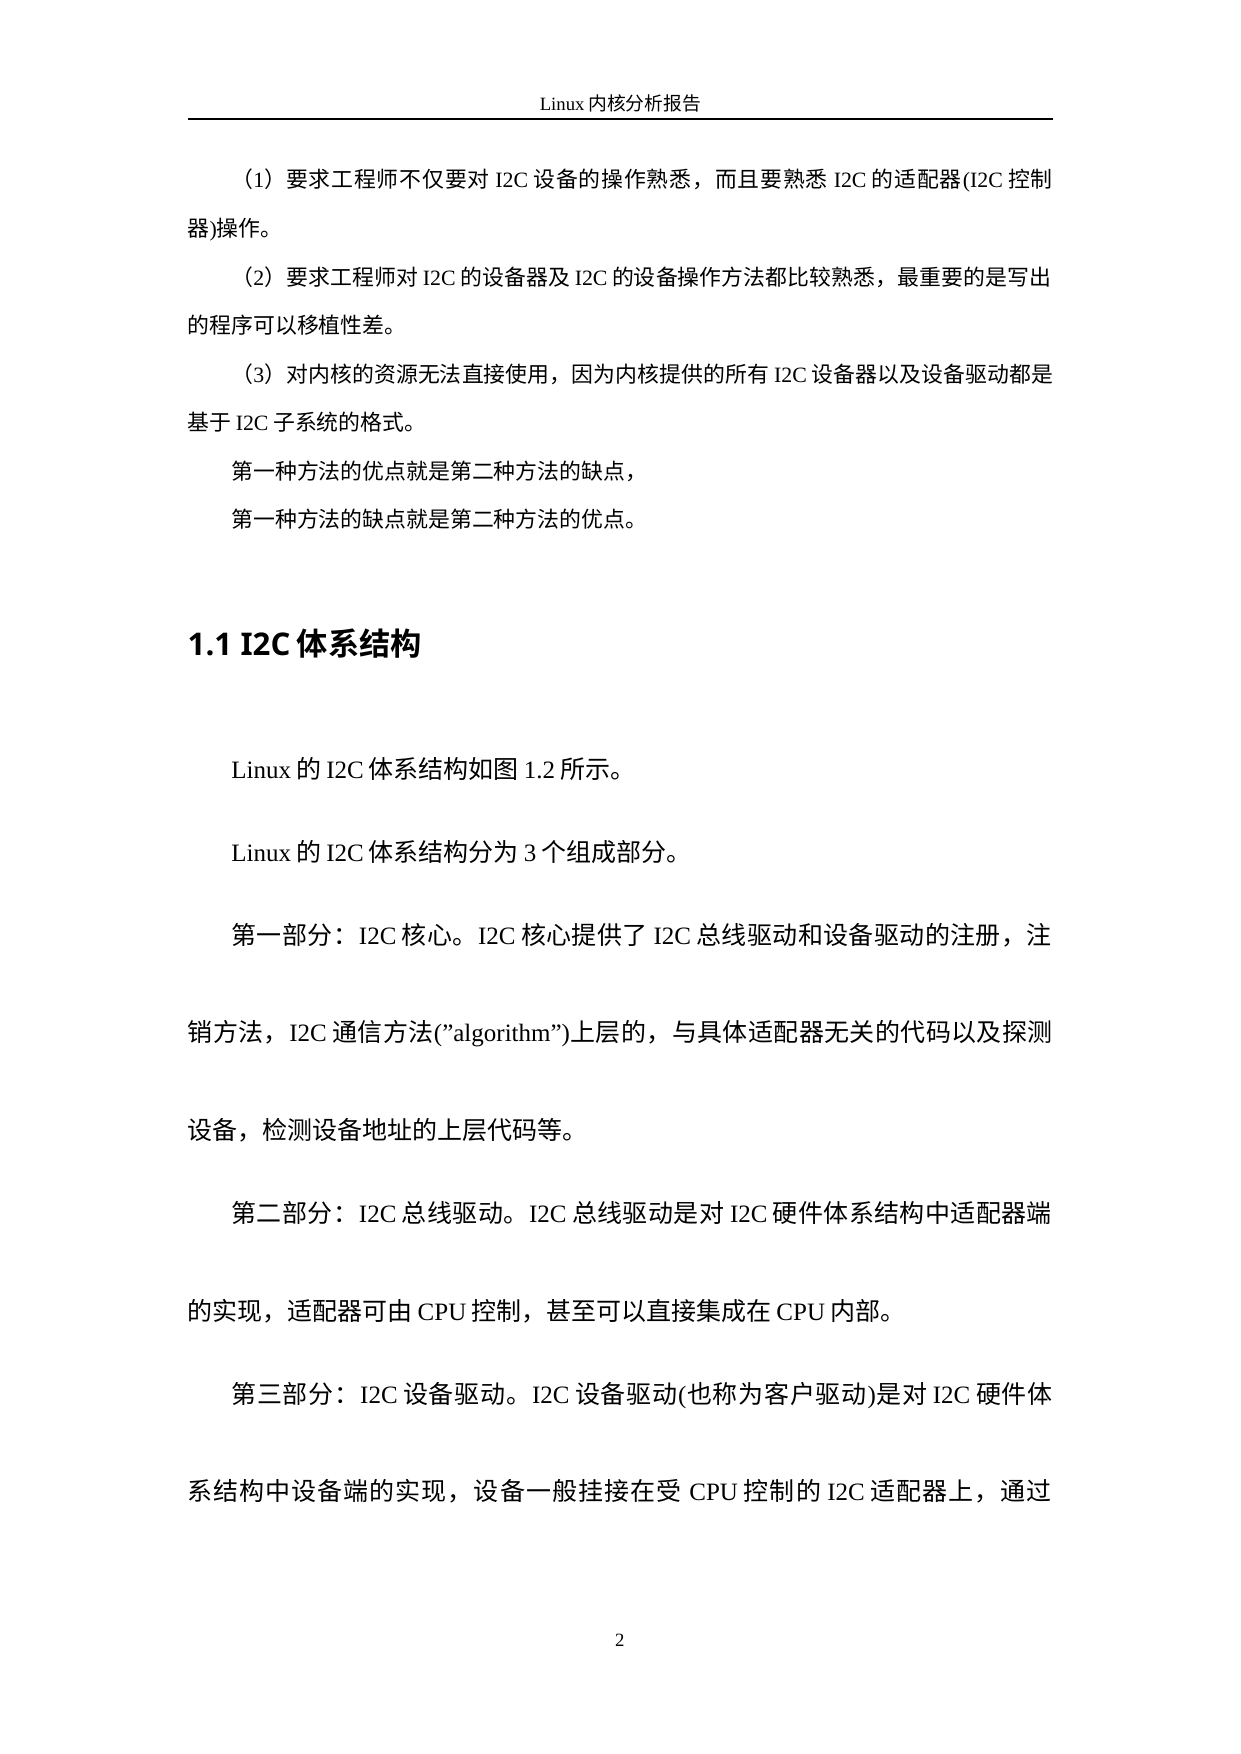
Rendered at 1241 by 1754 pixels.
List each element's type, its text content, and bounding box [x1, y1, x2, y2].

list 要求工程师不仅要对I2C设备的操作熟悉，而且要熟悉I2C的适配器(I2C控制器)操作。 [187, 162, 1053, 243]
list 第一种方法的优点就是第二种方法的缺点， [187, 453, 1053, 486]
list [187, 1360, 1053, 1522]
list 第一部分：I2C核心。I2C核心提供了I2C总线驱动和设备驱动的注册，注销方法，I2C通信方法(”algorithm”)上层的，与具体适配器无关的代码以及探测设备，检测设备地址的上层代码等。 [187, 901, 1053, 1161]
list 对内核的资源无法直接使用，因为内核提供的所有I2C设备器以及设备驱动都是基于I2C子系统的格式。 [187, 356, 1053, 437]
subtitle I2C体系结构 [187, 609, 1053, 674]
list 第二部分：I2C总线驱动。I2C总线驱动是对I2C硬件体系结构中适配器端的实现，适配器可由CPU控制，甚至可以直接集成在CPU内部。 [187, 1179, 1053, 1342]
list Linux的I2C体系结构分为3个组成部分。 [187, 818, 1053, 883]
list 要求工程师对I2C的设备器及I2C的设备操作方法都比较熟悉，最重要的是写出的程序可以移植性差。 [187, 259, 1053, 340]
list 第一种方法的缺点就是第二种方法的优点。 [187, 502, 1053, 534]
list Linux的I2C体系结构如图1.2所示。 [187, 735, 1053, 800]
